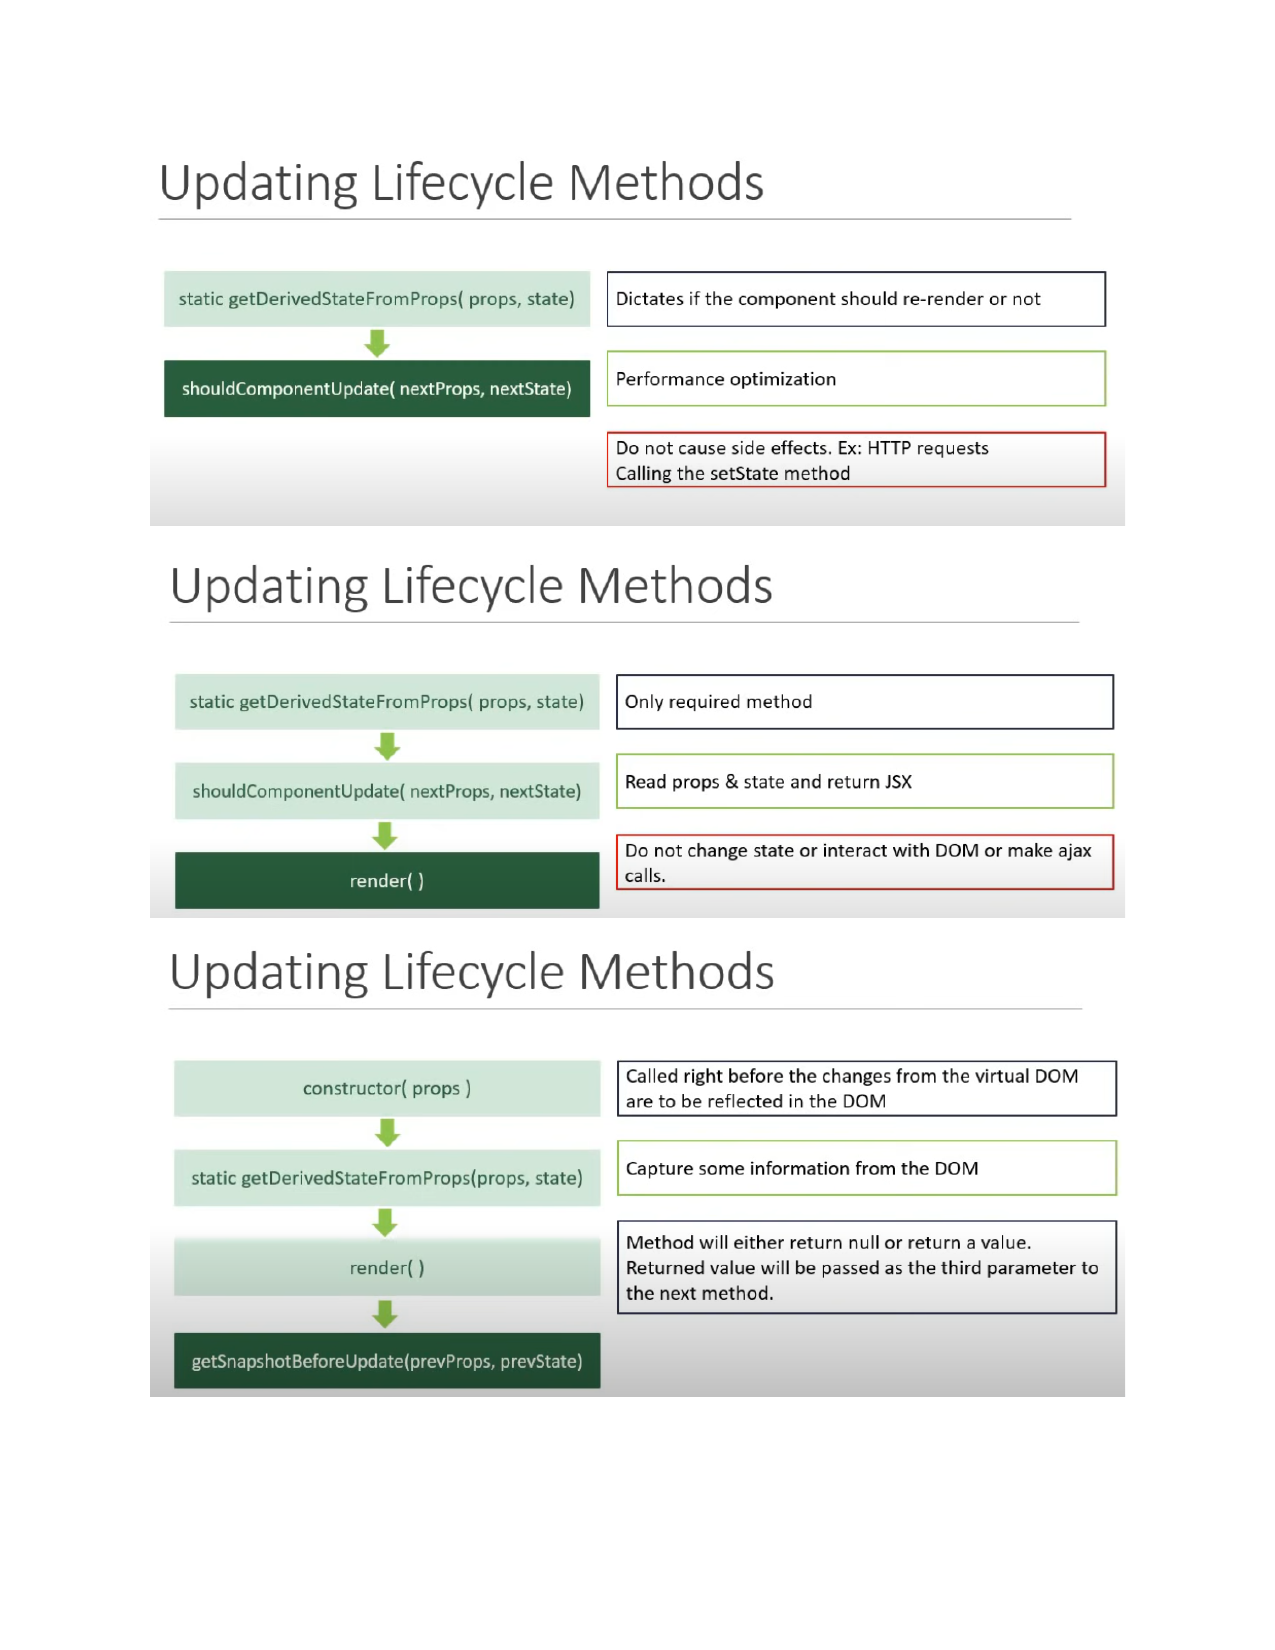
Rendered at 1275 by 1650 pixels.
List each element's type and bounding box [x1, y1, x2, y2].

picture [150, 936, 1125, 1397]
picture [150, 150, 1125, 526]
picture [150, 544, 1125, 918]
